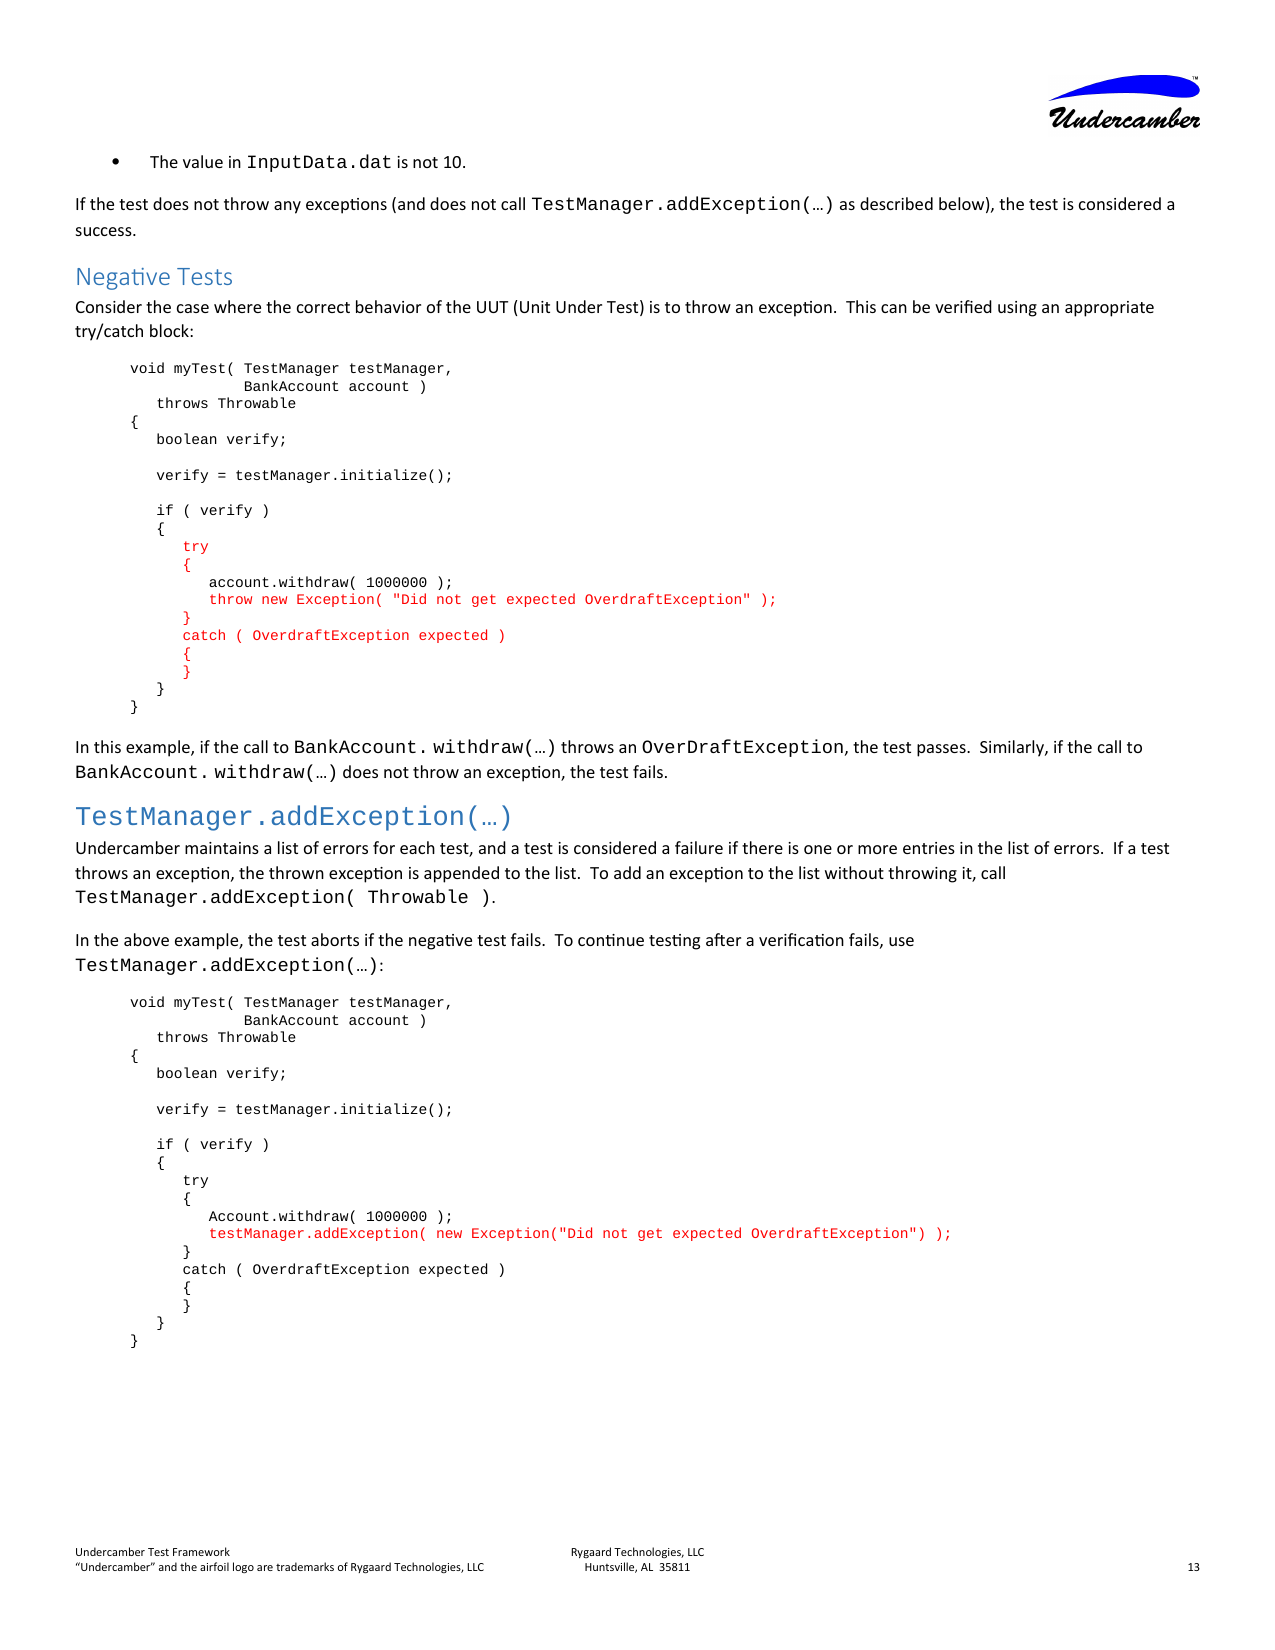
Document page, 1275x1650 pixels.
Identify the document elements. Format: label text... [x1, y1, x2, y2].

text void myTest( TestManager testManager, [103, 361, 1200, 378]
text try [103, 1173, 1200, 1190]
picture [1048, 75, 1200, 137]
subtitle Negative Tests [75, 259, 1200, 292]
text testManager.addException( new Exception("Did not get expected OverdraftException") ); [103, 1227, 1200, 1243]
list The value in InputData.dat is not 10. [112, 150, 1200, 174]
text } [103, 610, 1200, 627]
text { [103, 414, 1200, 431]
text In this example, if the call to BankAccount. withdraw(…) throws an OverDraftException, the test passes. Similarly, if the call to BankAccount. withdraw(…) does not throw an exception, the test fails. [75, 735, 1200, 784]
subtitle TestManager.addException(…) [75, 803, 1200, 834]
text { [103, 557, 1200, 573]
text } [103, 1298, 1200, 1314]
text BankAccount account ) [103, 1013, 1200, 1029]
text If the test does not throw any exceptions (and does not call TestManager.addException(…) as described below), the test is considered a success. [75, 192, 1200, 241]
text if ( verify ) [103, 503, 1200, 520]
text { [103, 646, 1200, 663]
text } [103, 682, 1200, 698]
text Consider the case where the correct behavior of the UUT (Unit Under Test) is to throw an exception. This can be verified using an appropriate try/catch block: [75, 295, 1200, 343]
text } [103, 664, 1200, 680]
text BankAccount account ) [103, 379, 1200, 395]
text Account.withdraw( 1000000 ); [103, 1209, 1200, 1225]
text boolean verify; [103, 432, 1200, 449]
text throw new Exception( "Did not get expected OverdraftException" ); [103, 593, 1200, 609]
text catch ( OverdraftException expected ) [103, 628, 1200, 645]
text catch ( OverdraftException expected ) [103, 1262, 1200, 1279]
text Undercamber maintains a list of errors for each test, and a test is considered a failure if there is one or more entries in the list of errors. If a test throws an exception, the thrown exception is appended to the list. To add an exception to the list without throwing it, call TestManager.addException( Throwable ). [75, 836, 1200, 909]
text boolean verify; [103, 1066, 1200, 1083]
text { [103, 1048, 1200, 1065]
text In the above example, the test aborts if the negative test fails. To continue testing after a verification fails, use TestManager.addException(…): [75, 928, 1200, 977]
text account.withdraw( 1000000 ); [103, 575, 1200, 591]
text } [103, 1244, 1200, 1261]
text throws Throwable [103, 397, 1200, 413]
text { [103, 1280, 1200, 1297]
text } [103, 699, 1200, 716]
text } [103, 1333, 1200, 1350]
text { [103, 1191, 1200, 1208]
text try [103, 539, 1200, 556]
text verify = testManager.initialize(); [103, 468, 1200, 484]
text throws Throwable [103, 1031, 1200, 1047]
text if ( verify ) [103, 1138, 1200, 1154]
text } [103, 1316, 1200, 1332]
text { [103, 521, 1200, 538]
text { [103, 1155, 1200, 1172]
text verify = testManager.initialize(); [103, 1102, 1200, 1118]
text void myTest( TestManager testManager, [103, 995, 1200, 1012]
